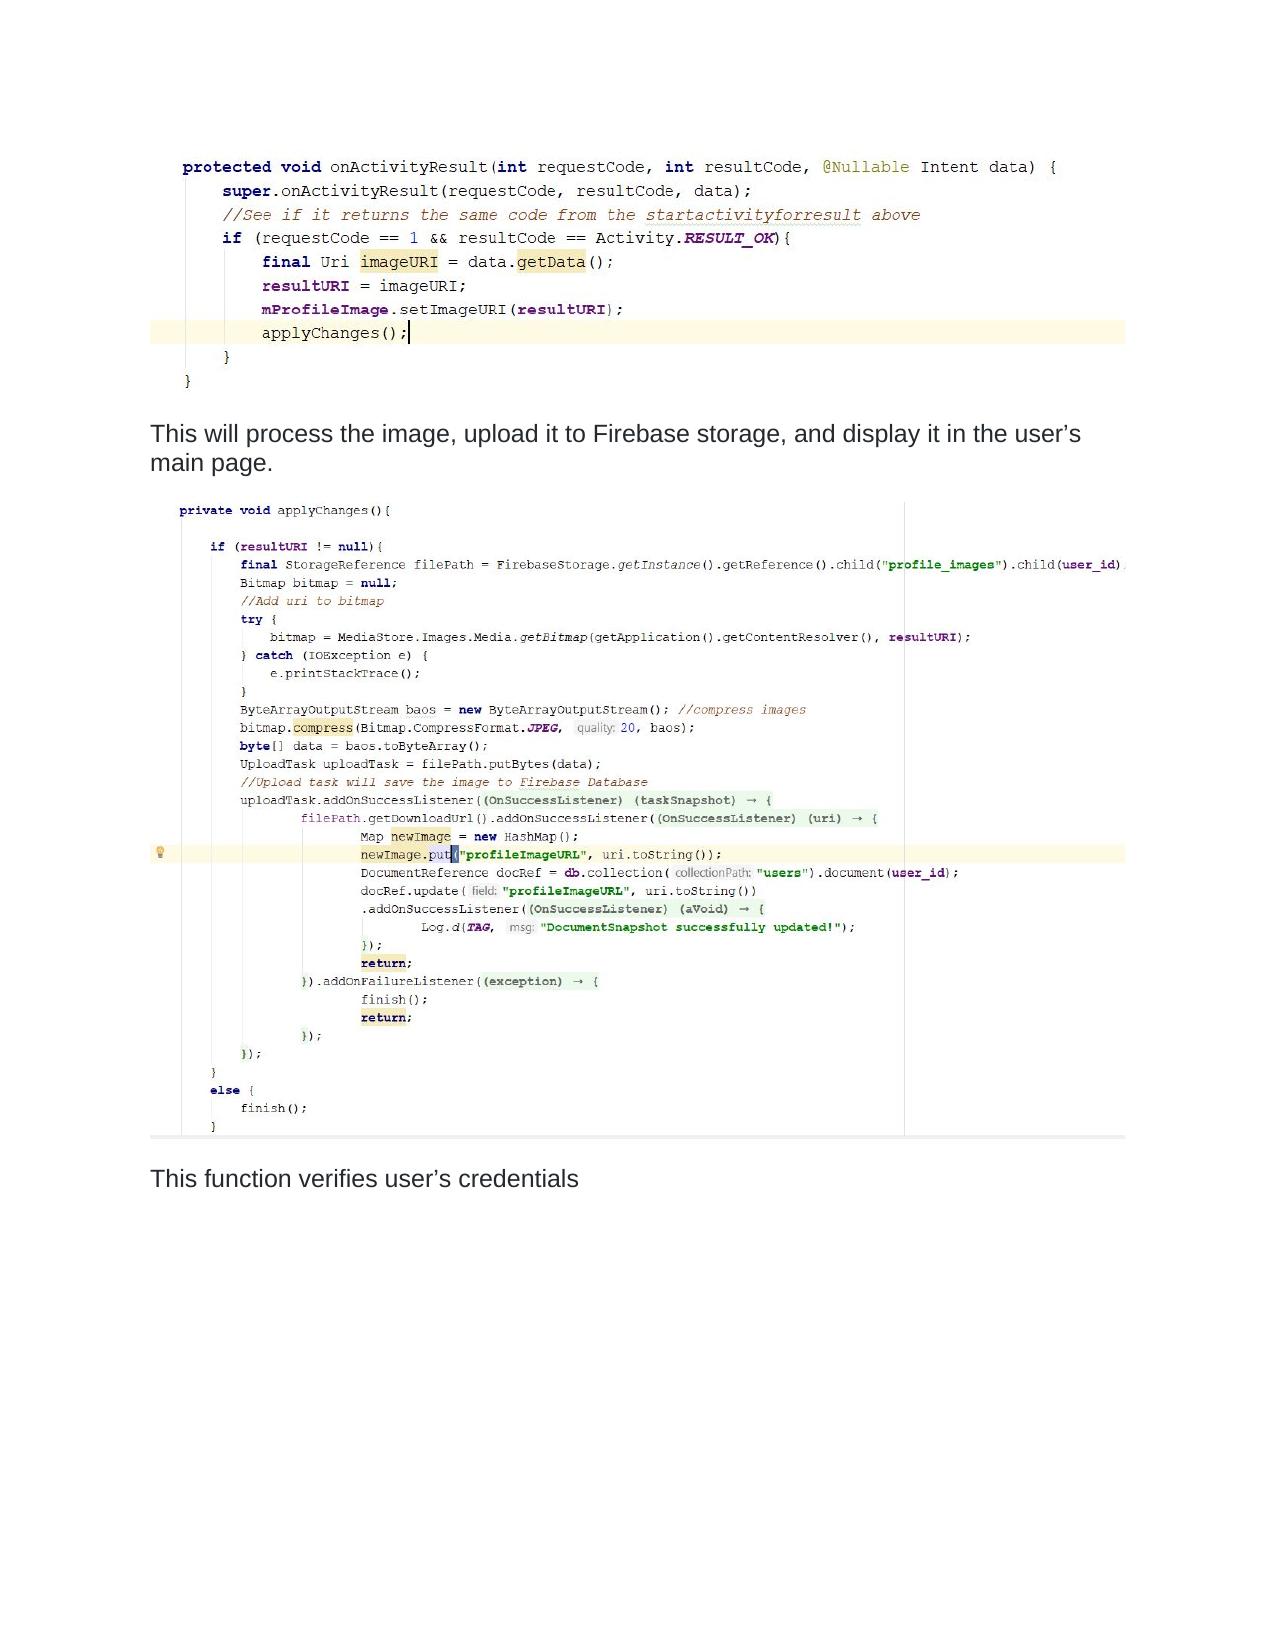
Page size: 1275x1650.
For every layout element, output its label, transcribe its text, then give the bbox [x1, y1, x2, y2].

picture [150, 502, 1125, 1139]
text This will process the image, upload it to Firebase storage, and display it in the user’s main page. [150, 419, 1125, 477]
text This function verifies user’s credentials [150, 1164, 1125, 1192]
picture [150, 150, 1125, 395]
